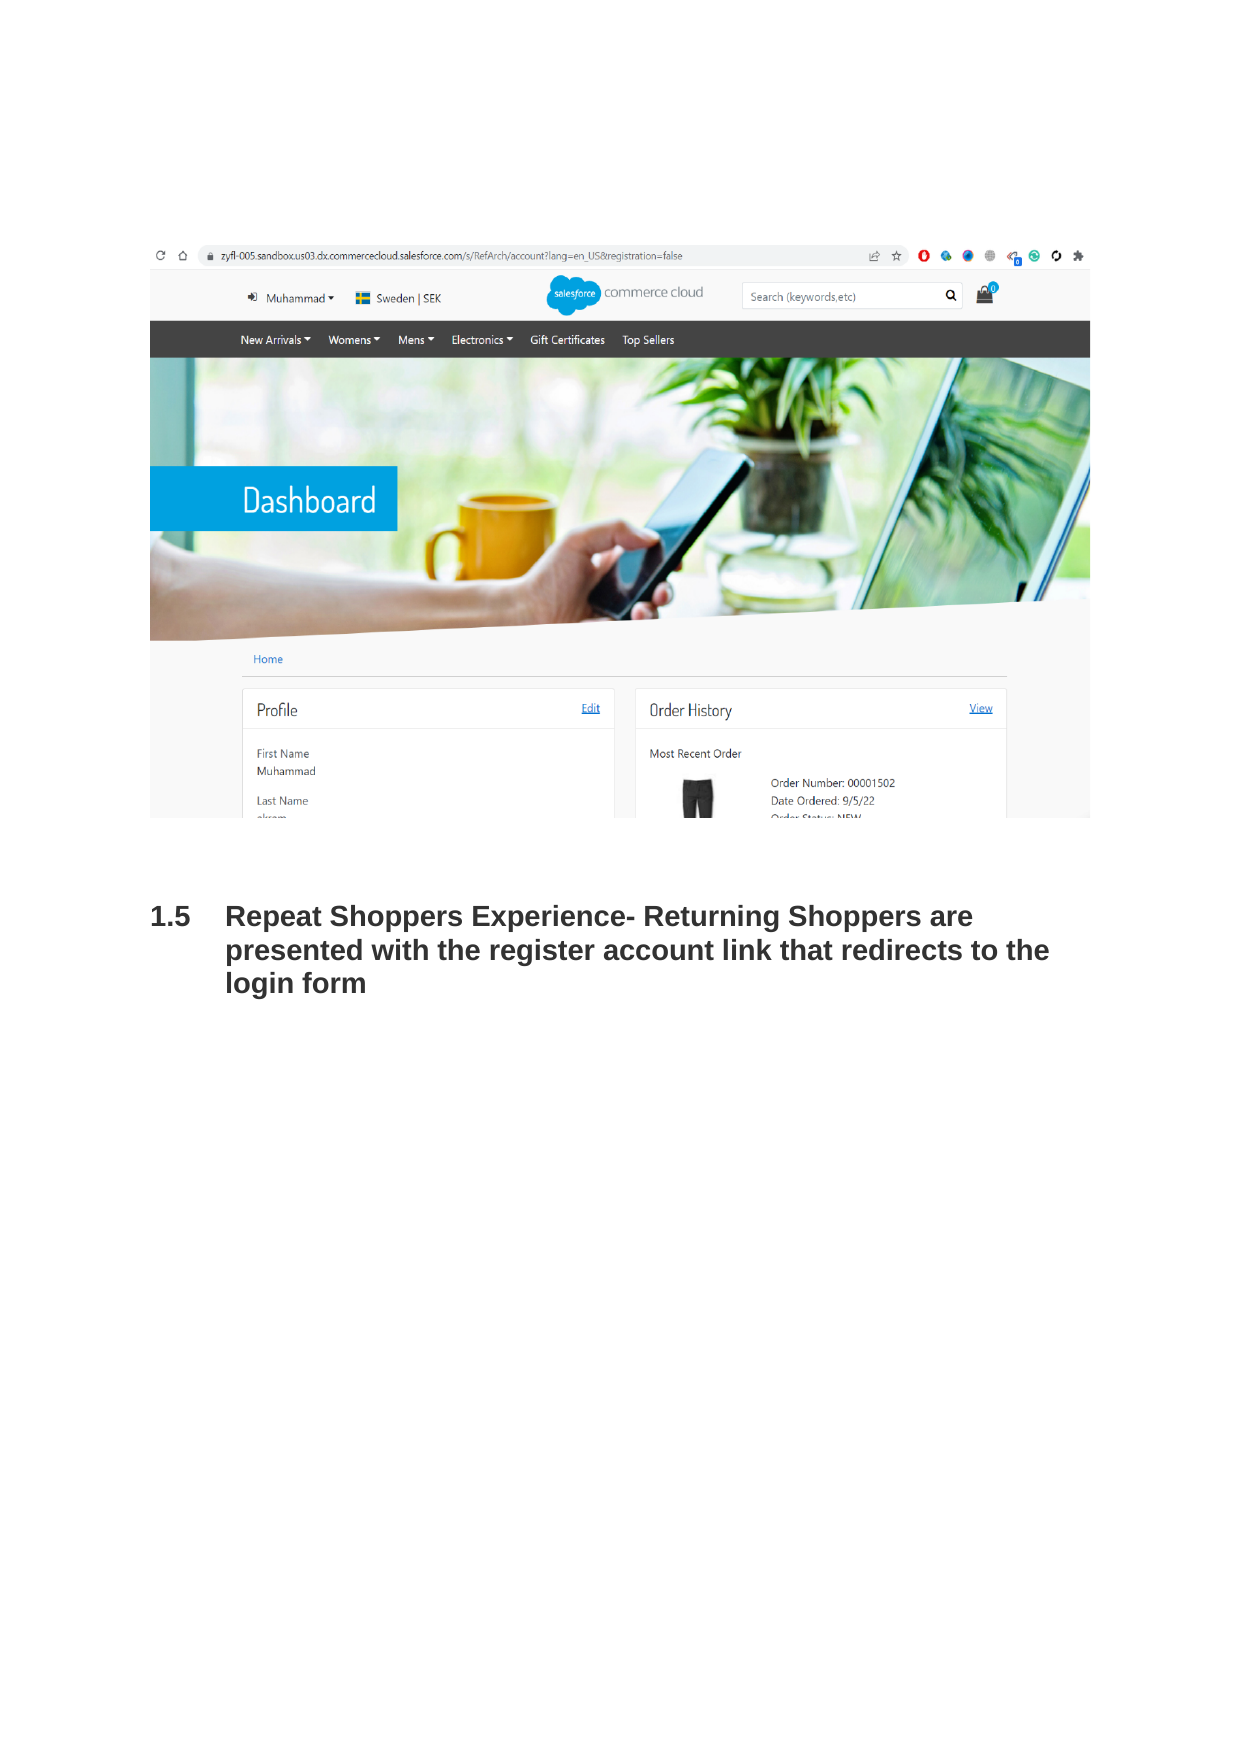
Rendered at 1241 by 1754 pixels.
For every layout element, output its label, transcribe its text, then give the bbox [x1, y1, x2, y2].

picture [322, 497, 334, 512]
picture [277, 505, 286, 512]
picture [307, 486, 311, 512]
picture [290, 487, 295, 512]
picture [298, 497, 302, 512]
picture [337, 505, 344, 512]
picture [344, 497, 348, 512]
list Repeat Shoppers Experience- Returning Shoppers are presented with the register account link that redirects to the login form [150, 899, 1090, 1000]
picture [311, 497, 318, 512]
picture [362, 497, 370, 512]
picture [150, 245, 1091, 818]
picture [245, 487, 256, 512]
picture [370, 486, 374, 512]
picture [254, 488, 259, 509]
picture [353, 497, 357, 512]
picture [262, 505, 269, 512]
picture [269, 497, 273, 512]
